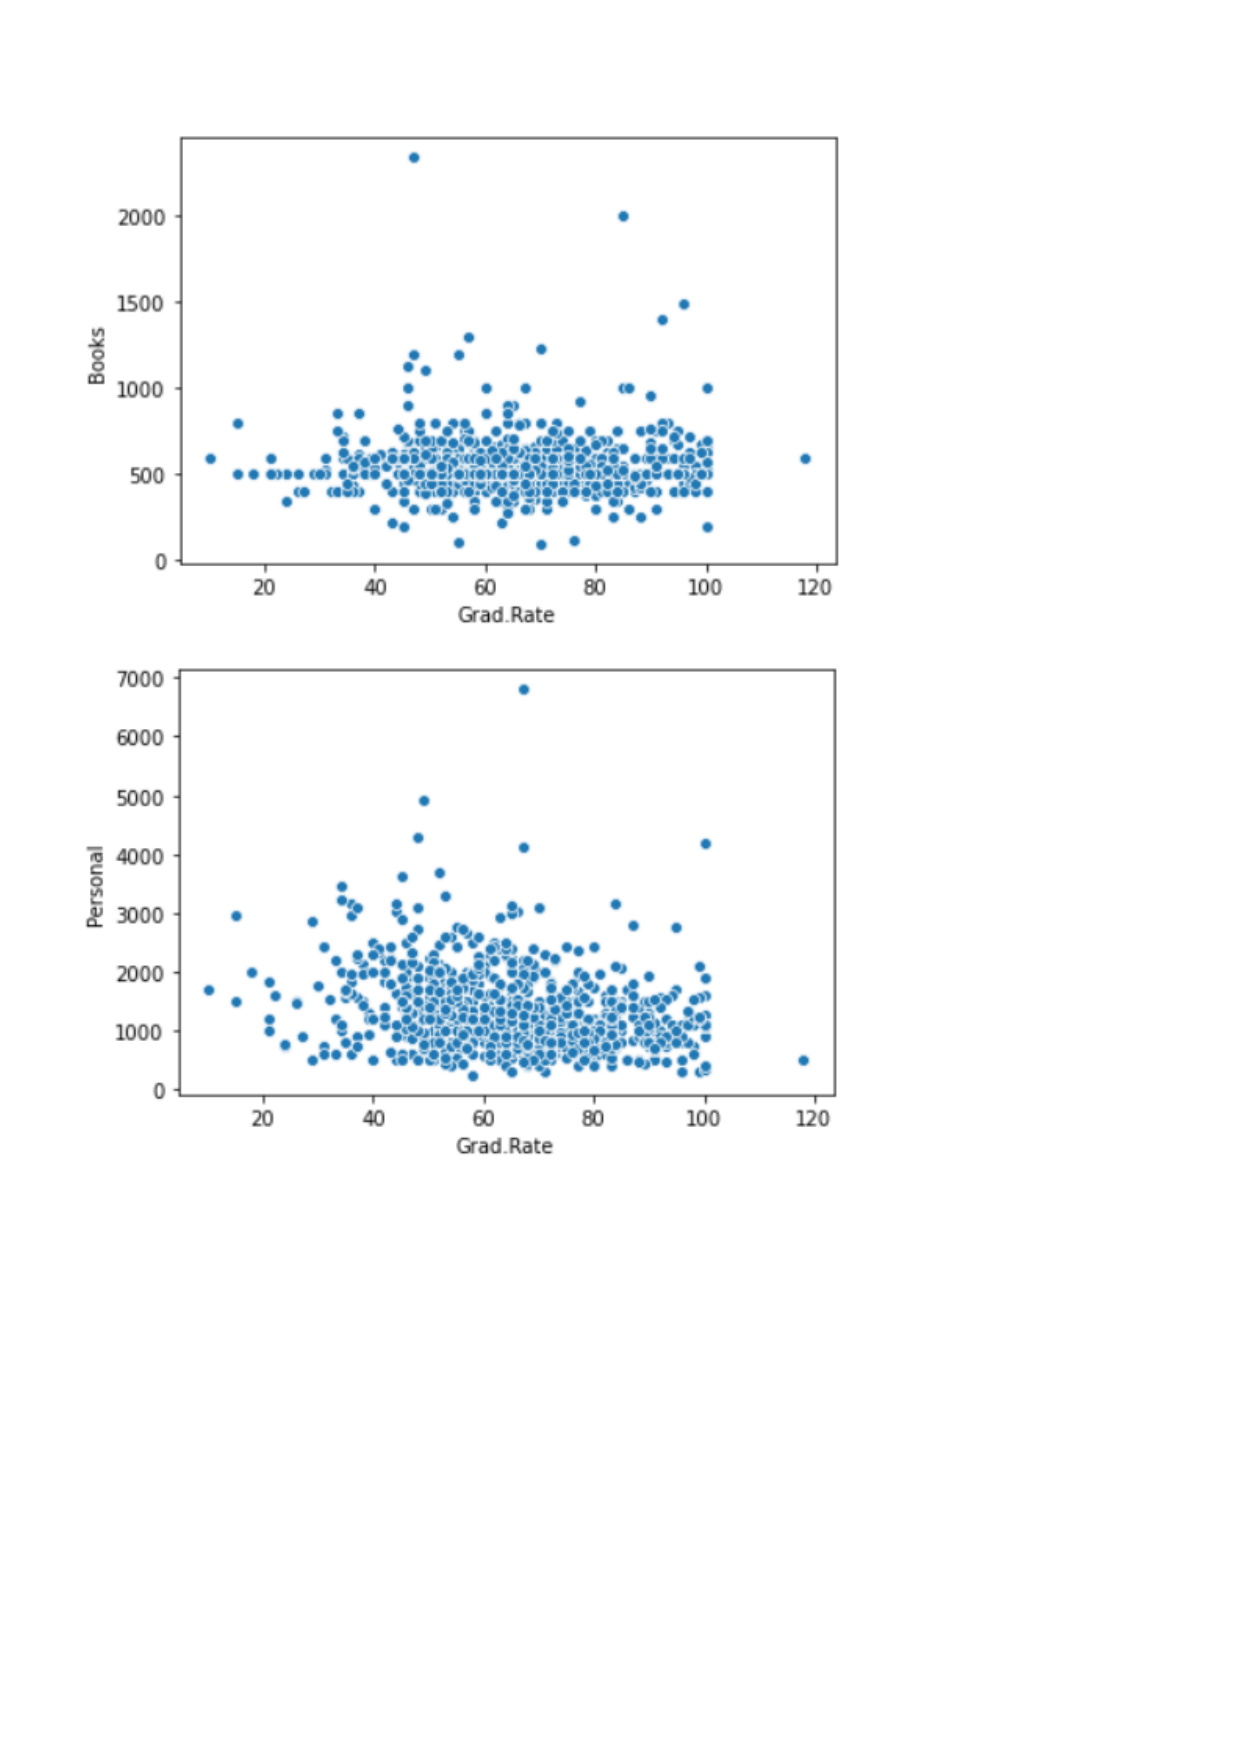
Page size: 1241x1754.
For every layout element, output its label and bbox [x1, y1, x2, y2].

picture [75, 121, 851, 635]
picture [75, 653, 846, 1163]
